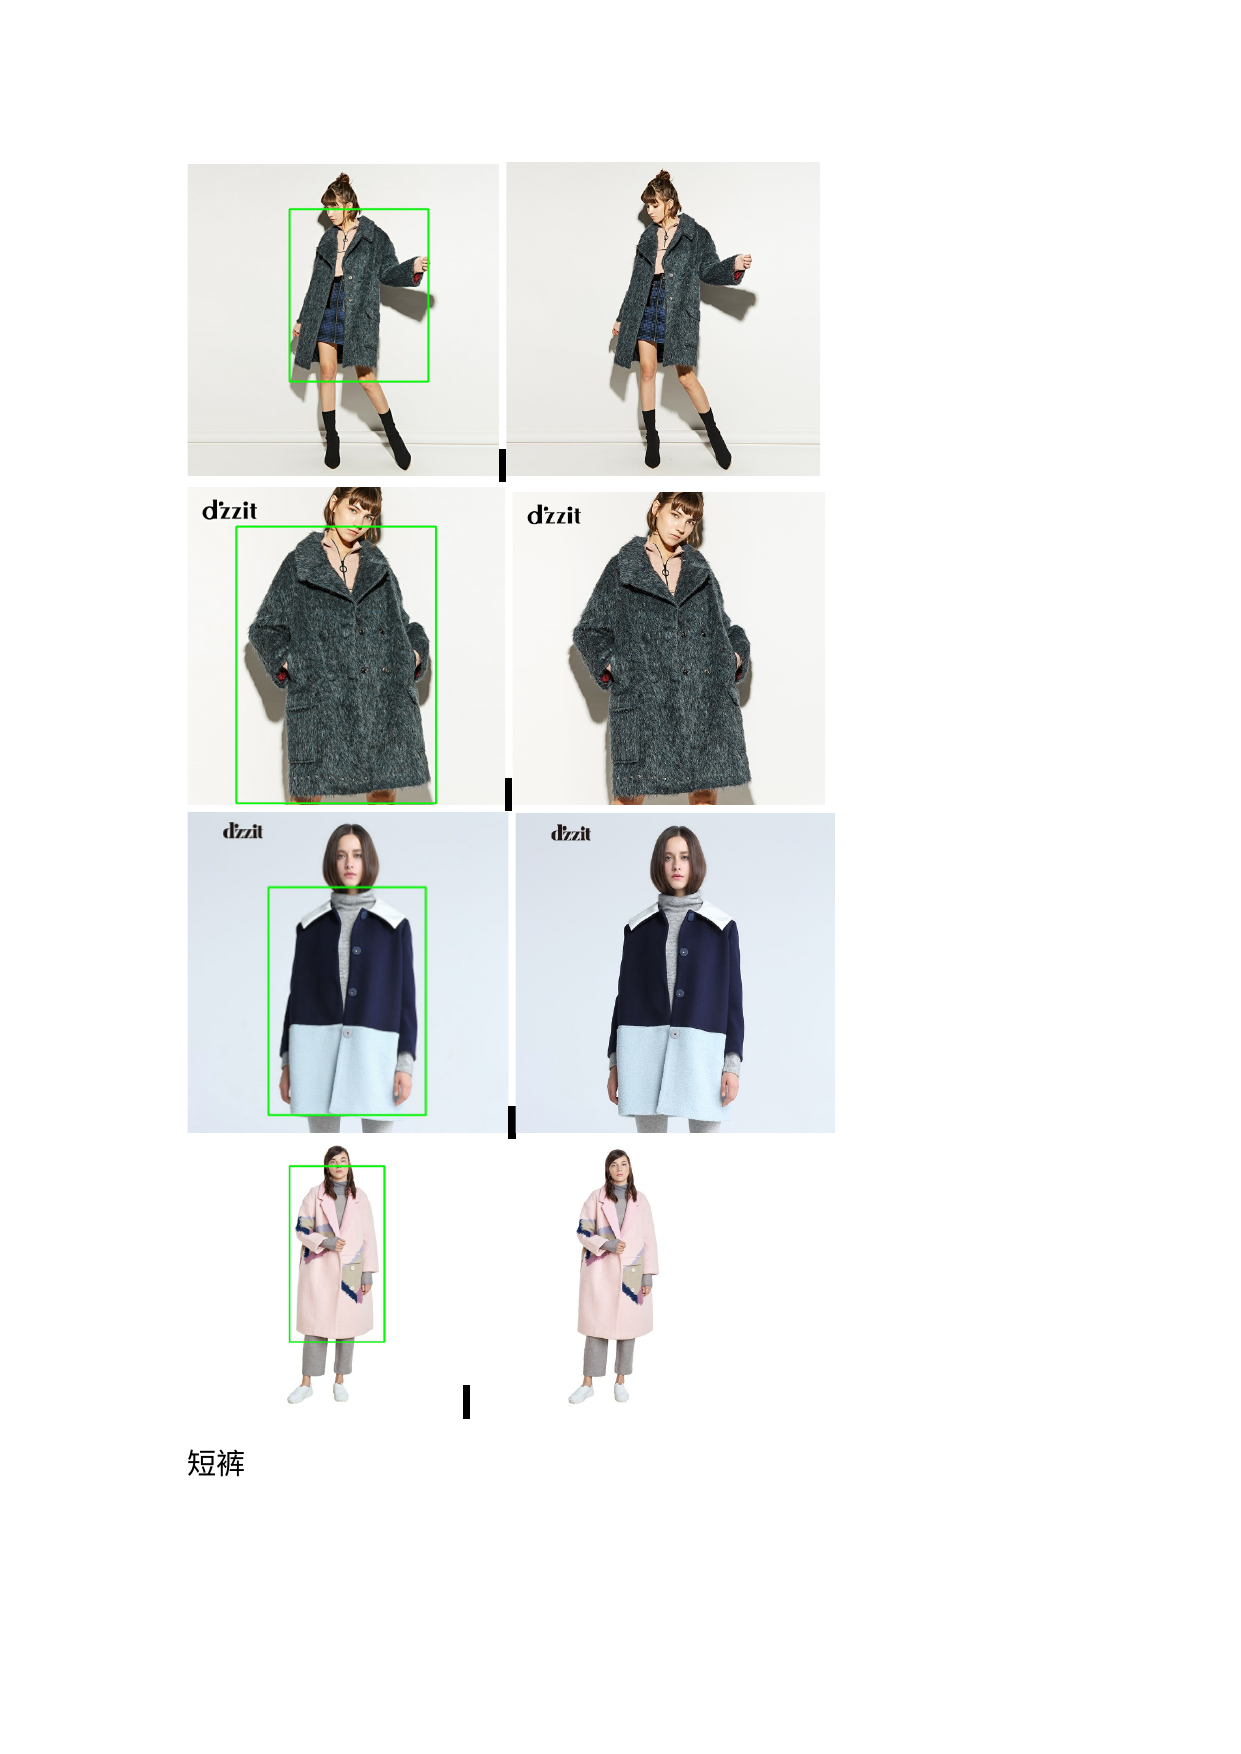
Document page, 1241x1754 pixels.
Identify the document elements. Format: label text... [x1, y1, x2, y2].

picture [506, 162, 821, 476]
picture [187, 1137, 463, 1413]
picture [187, 164, 499, 476]
text 短裤 [187, 1429, 1053, 1494]
picture [515, 813, 835, 1133]
picture [187, 812, 509, 1133]
picture [512, 492, 826, 805]
picture [470, 1140, 743, 1413]
picture [187, 487, 506, 805]
